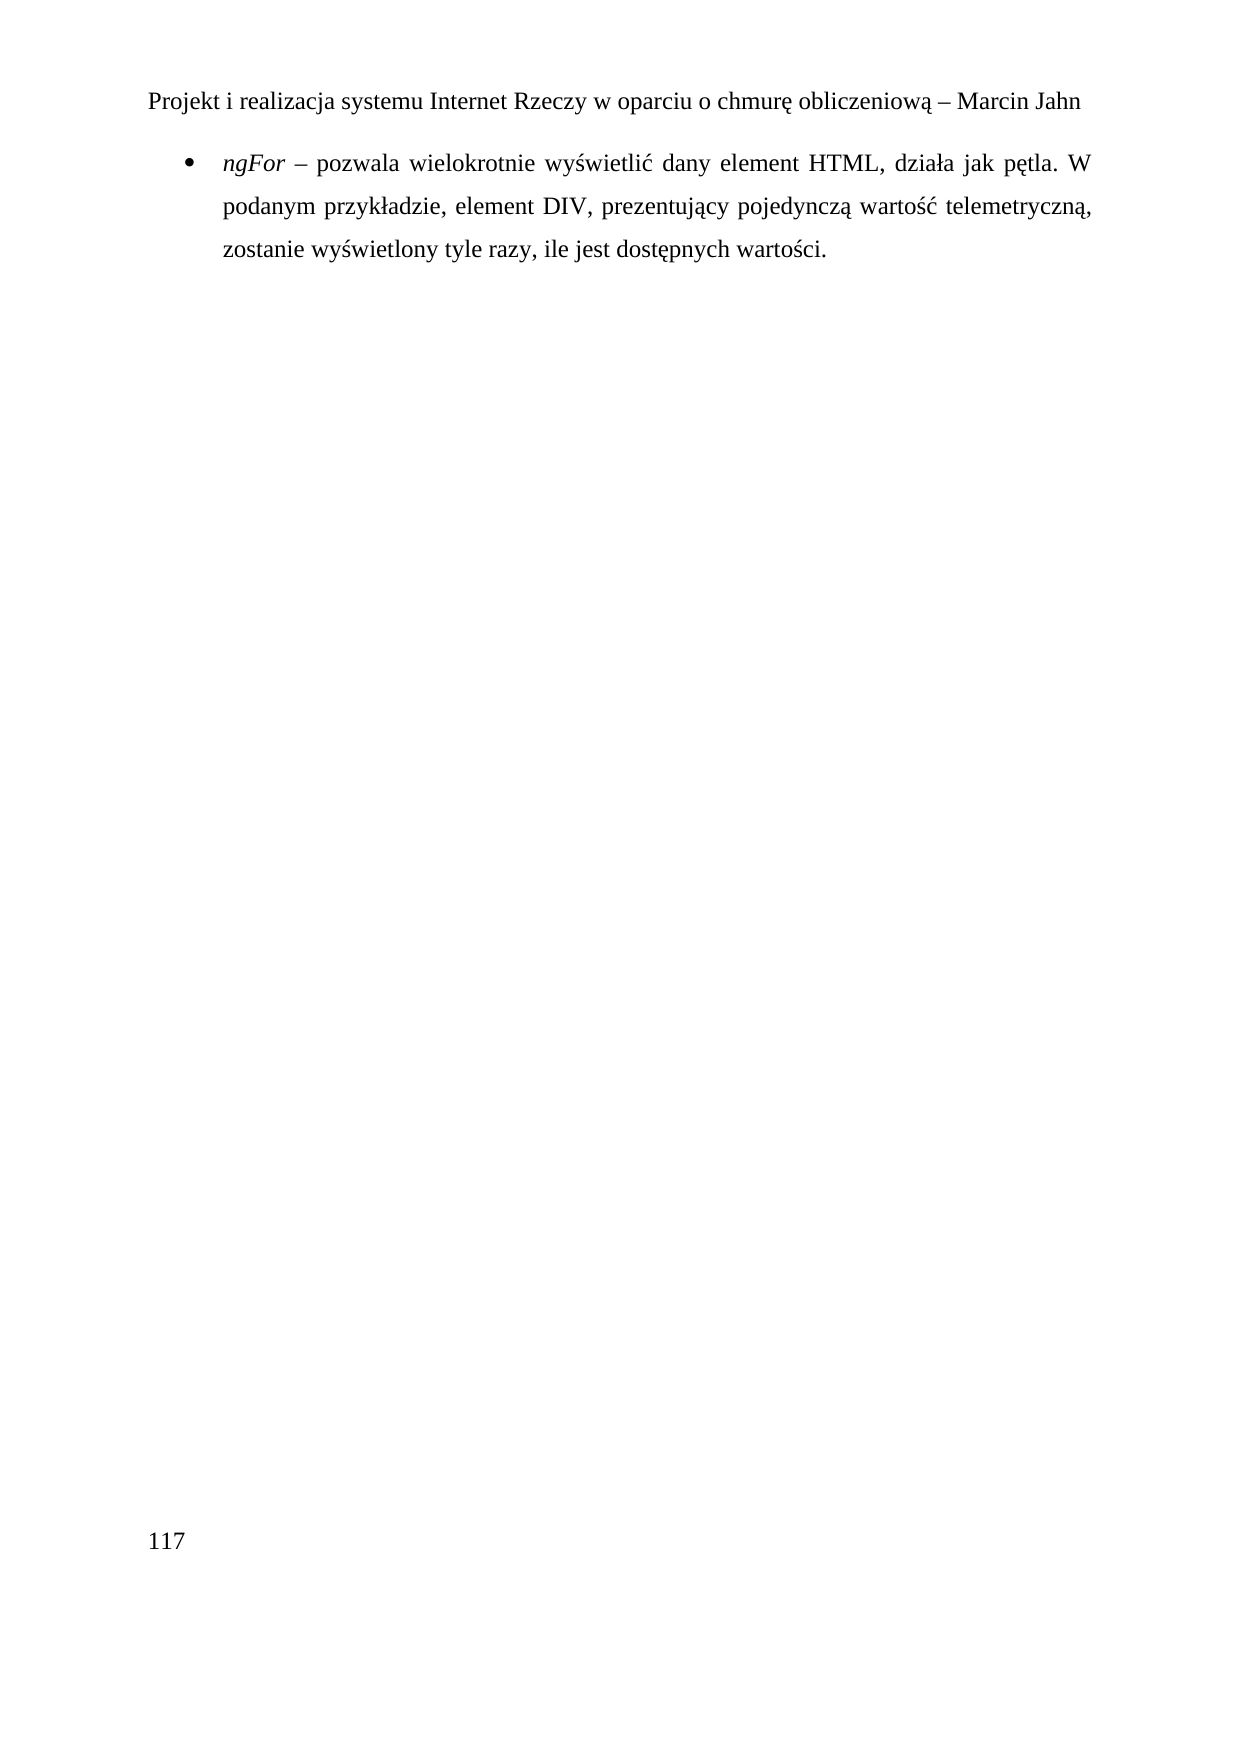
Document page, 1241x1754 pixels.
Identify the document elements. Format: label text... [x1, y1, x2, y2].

list ngFor – pozwala wielokrotnie wyświetlić dany element HTML, działa jak pętla. W podanym przykładzie, element DIV, prezentujący pojedynczą wartość telemetryczną, zostanie wyświetlony tyle razy, ile jest dostępnych wartości. [185, 148, 1093, 263]
